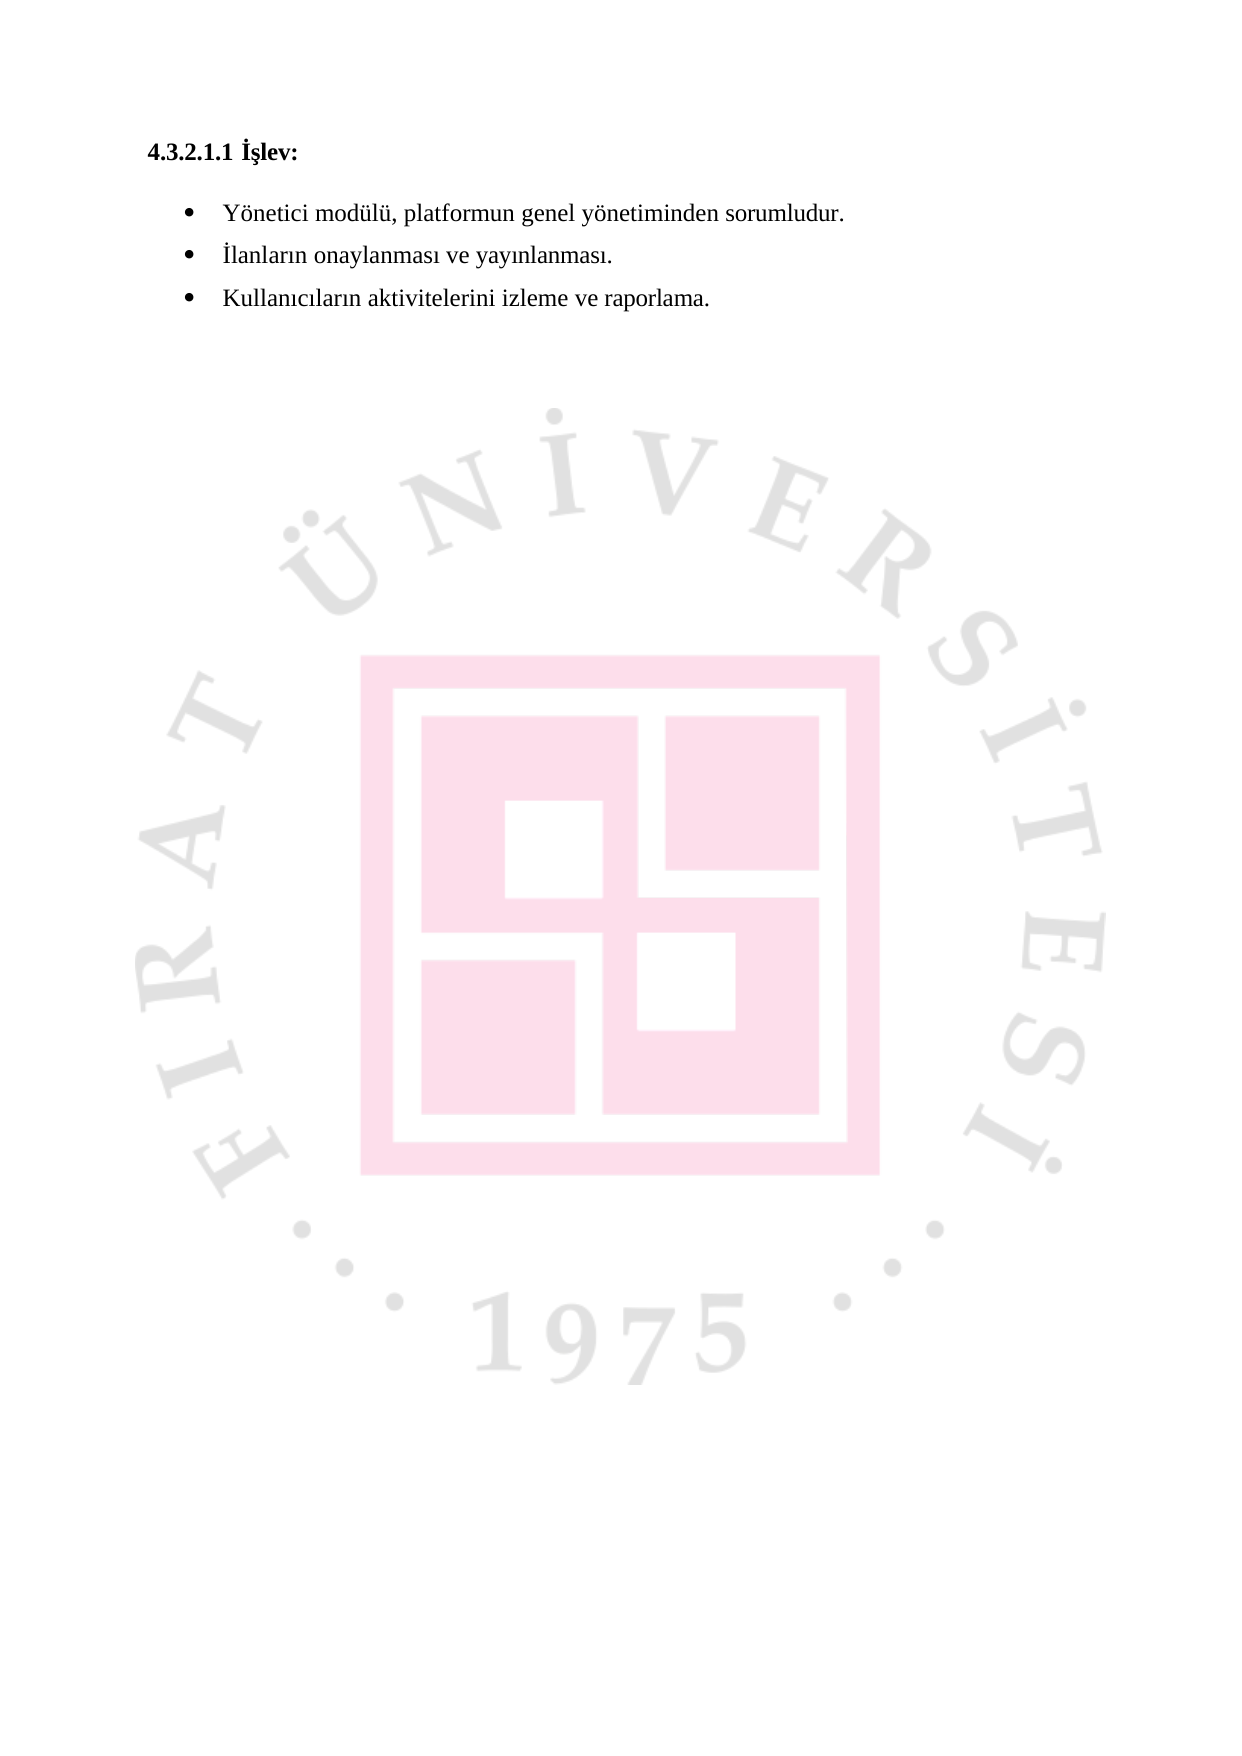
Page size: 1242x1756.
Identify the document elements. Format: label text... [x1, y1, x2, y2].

list İlanların onaylanması ve yayınlanması. [185, 240, 1117, 269]
list Yönetici modülü, platformun genel yönetiminden sorumludur. [185, 198, 1117, 226]
list Kullanıcıların aktivitelerini izleme ve raporlama. [185, 283, 1117, 312]
list İşlev: [147, 137, 1117, 166]
